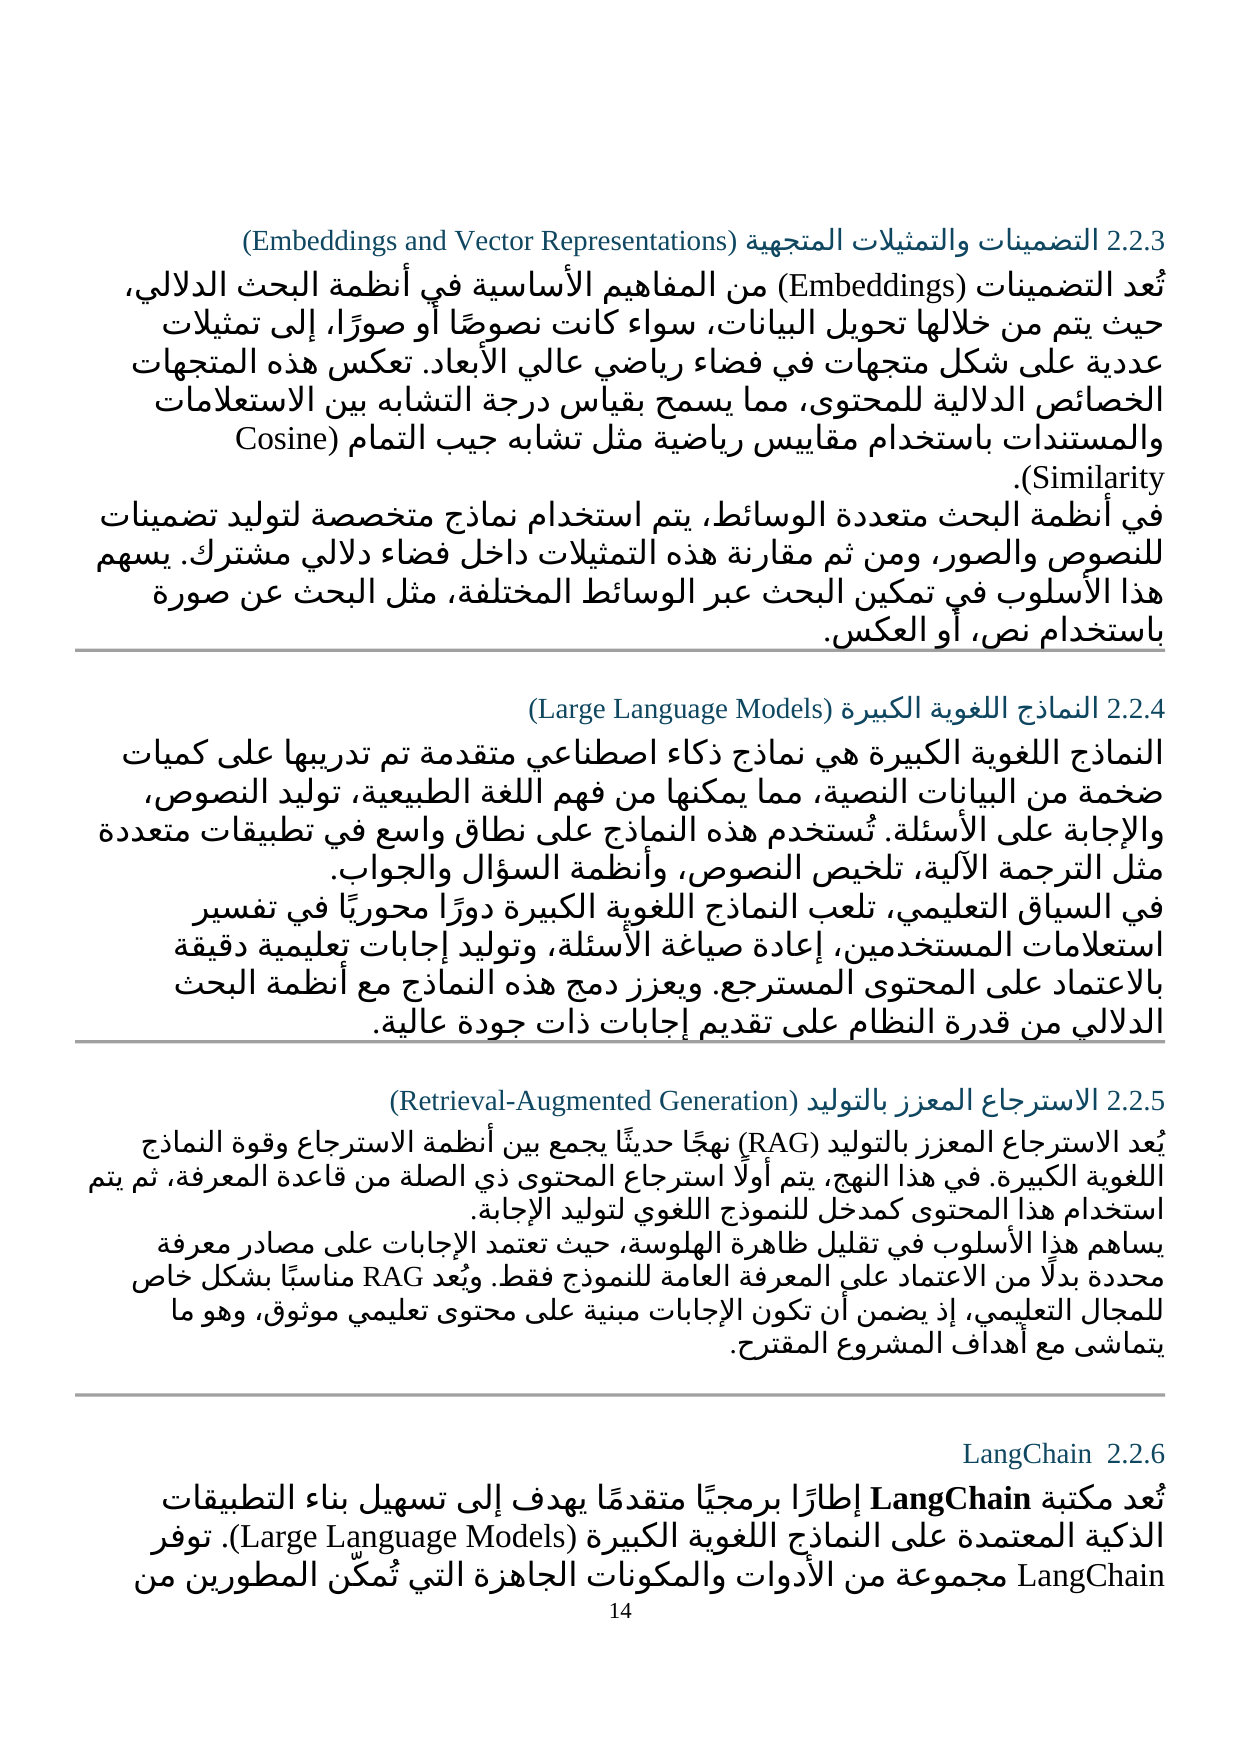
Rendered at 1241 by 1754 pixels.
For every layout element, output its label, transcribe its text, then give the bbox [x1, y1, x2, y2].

text في السياق التعليمي، تلعب النماذج اللغوية الكبيرة دورًا محوريًا في تفسير استعلامات المستخدمين، إعادة صياغة الأسئلة، وتوليد إجابات تعليمية دقيقة بالاعتماد على المحتوى المسترجع. ويعزز دمج هذه النماذج مع أنظمة البحث الدلالي من قدرة النظام على تقديم إجابات ذات جودة عالية. [75, 887, 1165, 1040]
subtitle 2.2.5 الاسترجاع المعزز بالتوليد (Retrieval-Augmented Generation) [75, 1083, 1165, 1117]
text تُعد التضمينات (Embeddings) من المفاهيم الأساسية في أنظمة البحث الدلالي، حيث يتم من خلالها تحويل البيانات، سواء كانت نصوصًا أو صورًا، إلى تمثيلات عددية على شكل متجهات في فضاء رياضي عالي الأبعاد. تعكس هذه المتجهات الخصائص الدلالية للمحتوى، مما يسمح بقياس درجة التشابه بين الاستعلامات والمستندات باستخدام مقاييس رياضية مثل تشابه جيب التمام (Cosine Similarity). [75, 265, 1165, 495]
text يساهم هذا الأسلوب في تقليل ظاهرة الهلوسة، حيث تعتمد الإجابات على مصادر معرفة محددة بدلًا من الاعتماد على المعرفة العامة للنموذج فقط. ويُعد RAG مناسبًا بشكل خاص للمجال التعليمي، إذ يضمن أن تكون الإجابات مبنية على محتوى تعليمي موثوق، وهو ما يتماشى مع أهداف المشروع المقترح. [75, 1226, 1165, 1360]
text في أنظمة البحث متعددة الوسائط، يتم استخدام نماذج متخصصة لتوليد تضمينات للنصوص والصور، ومن ثم مقارنة هذه التمثيلات داخل فضاء دلالي مشترك. يسهم هذا الأسلوب في تمكين البحث عبر الوسائط المختلفة، مثل البحث عن صورة باستخدام نص، أو العكس. [75, 495, 1165, 648]
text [75, 1478, 1165, 1593]
subtitle 2.2.3 التضمينات والتمثيلات المتجهية (Embeddings and Vector Representations) [75, 223, 1165, 257]
subtitle 2.2.6 LangChain [75, 1436, 1165, 1470]
subtitle 2.2.4 النماذج اللغوية الكبيرة (Large Language Models) [75, 692, 1165, 725]
text النماذج اللغوية الكبيرة هي نماذج ذكاء اصطناعي متقدمة تم تدريبها على كميات ضخمة من البيانات النصية، مما يمكنها من فهم اللغة الطبيعية، توليد النصوص، والإجابة على الأسئلة. تُستخدم هذه النماذج على نطاق واسع في تطبيقات متعددة مثل الترجمة الآلية، تلخيص النصوص، وأنظمة السؤال والجواب. [75, 733, 1165, 887]
text يُعد الاسترجاع المعزز بالتوليد (RAG) نهجًا حديثًا يجمع بين أنظمة الاسترجاع وقوة النماذج اللغوية الكبيرة. في هذا النهج، يتم أولًا استرجاع المحتوى ذي الصلة من قاعدة المعرفة، ثم يتم استخدام هذا المحتوى كمدخل للنموذج اللغوي لتوليد الإجابة. [75, 1125, 1165, 1226]
